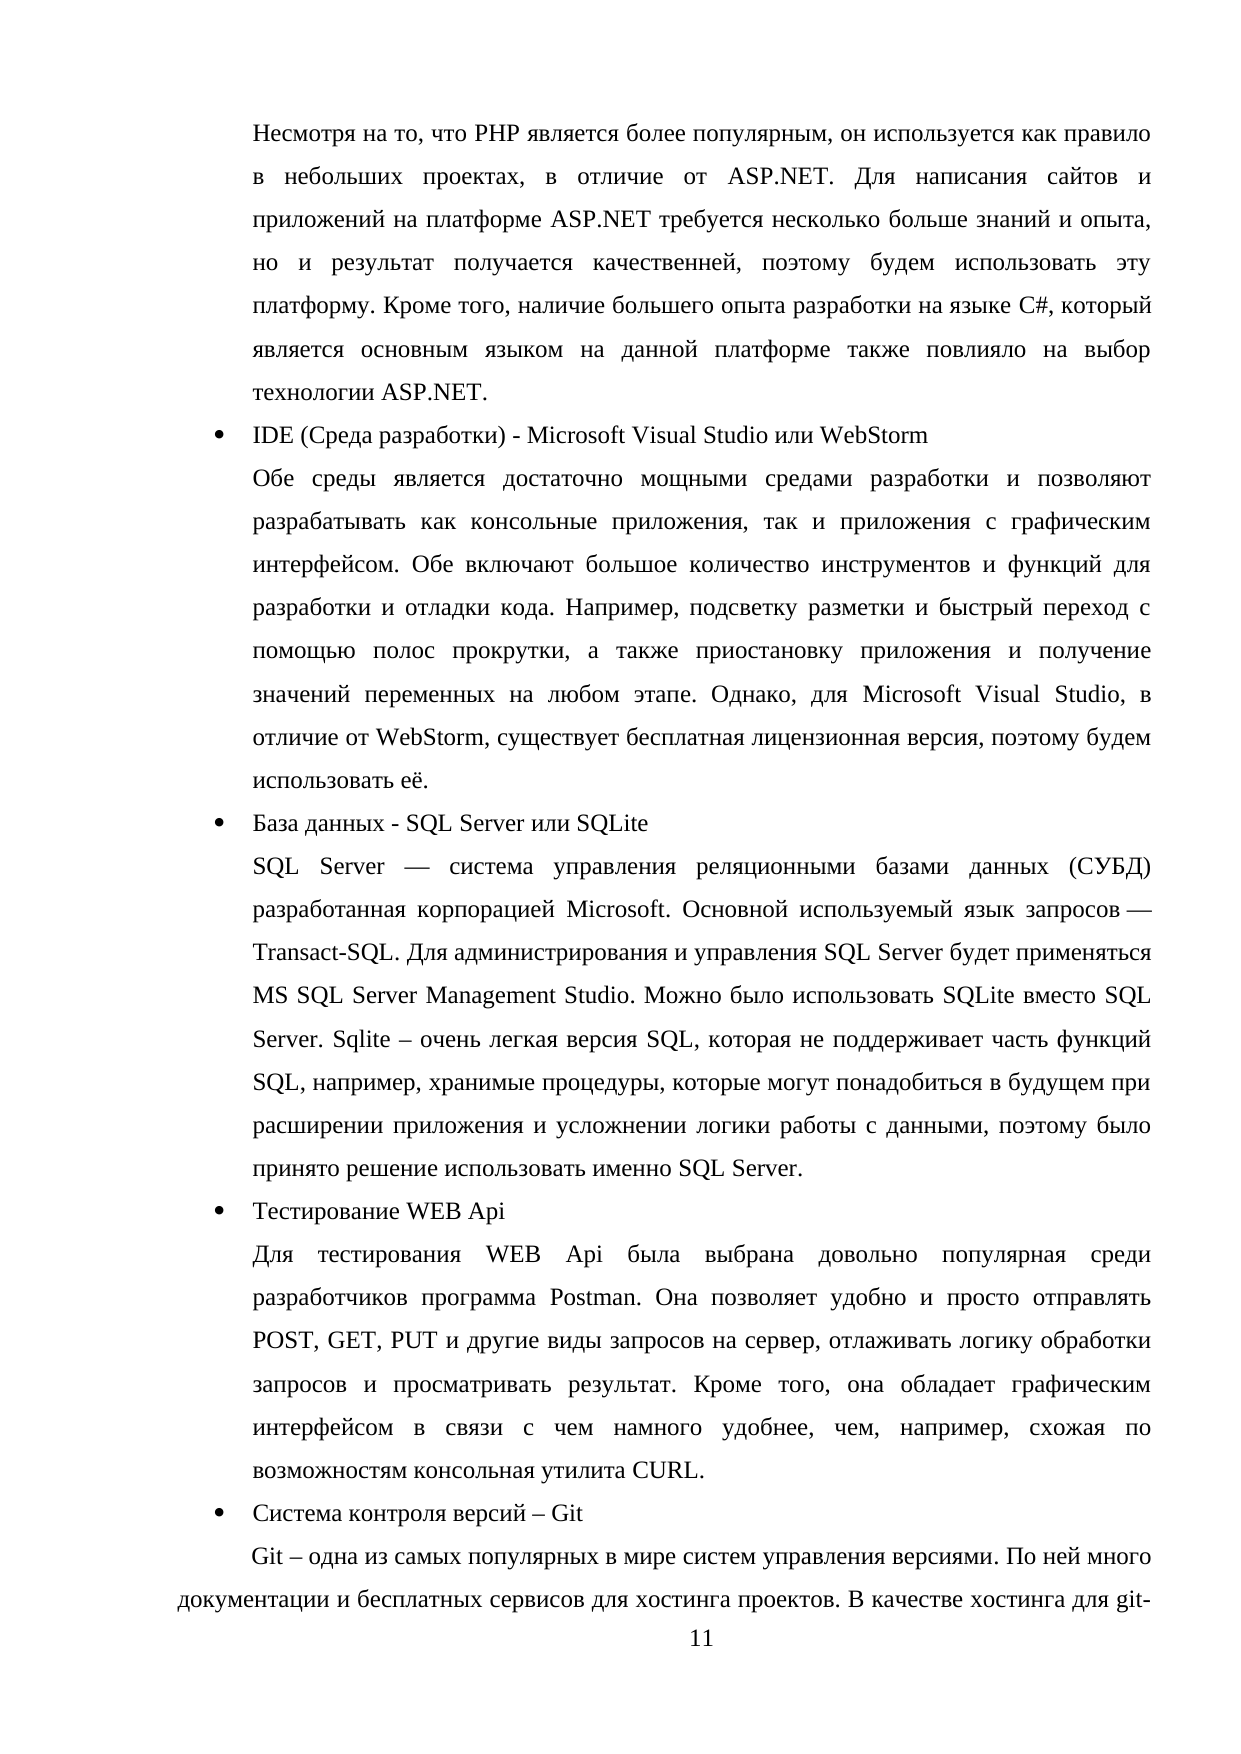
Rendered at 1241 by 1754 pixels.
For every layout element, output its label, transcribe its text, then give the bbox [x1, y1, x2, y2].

list IDE (Среда разработки) - Microsoft Visual Studio или WebStorm [215, 420, 1152, 449]
list Обе среды является достаточно мощными средами разработки и позволяют разрабатывать как консольные приложения, так и приложения с графическим интерфейсом. Обе включают большое количество инструментов и функций для разработки и отладки кода. Например, подсветку разметки и быстрый переход с помощью полос прокрутки, а также приостановку приложения и получение значений переменных на любом этапе. Однако, для Microsoft Visual Studio, в отличие от WebStorm, существует бесплатная лицензионная версия, поэтому будем использовать её. [252, 463, 1152, 794]
list Тестирование WEB Api [215, 1196, 1152, 1225]
list Несмотря на то, что PHP является более популярным, он используется как правило в небольших проектах, в отличие от ASP.NET. Для написания сайтов и приложений на платформе ASP.NET требуется несколько больше знаний и опыта, но и результат получается качественней, поэтому будем использовать эту платформу. Кроме того, наличие большего опыта разработки на языке C#, который является основным языком на данной платформе также повлияло на выбор технологии ASP.NET. [252, 118, 1152, 406]
list Для тестирования WEB Api была выбрана довольно популярная среди разработчиков программа Postman. Она позволяет удобно и просто отправлять POST, GET, PUT и другие виды запросов на сервер, отлаживать логику обработки запросов и просматривать результат. Кроме того, она обладает графическим интерфейсом в связи с чем намного удобнее, чем, например, схожая по возможностям консольная утилита CURL. [252, 1239, 1152, 1484]
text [177, 1541, 1152, 1613]
list База данных - SQL Server или SQLite [215, 808, 1152, 837]
list Система контроля версий – Git [215, 1498, 1152, 1527]
list SQL Server — система управления реляционными базами данных (СУБД) разработанная корпорацией Microsoft. Основной используемый язык запросов — Transact-SQL. Для администрирования и управления SQL Server будет применяться MS SQL Server Management Studio. Можно было использовать SQLite вместо SQL Server. Sqlite – очень легкая версия SQL, которая не поддерживает часть функций SQL, например, хранимые процедуры, которые могут понадобиться в будущем при расширении приложения и усложнении логики работы с данными, поэтому было принято решение использовать именно SQL Server. [252, 851, 1152, 1182]
